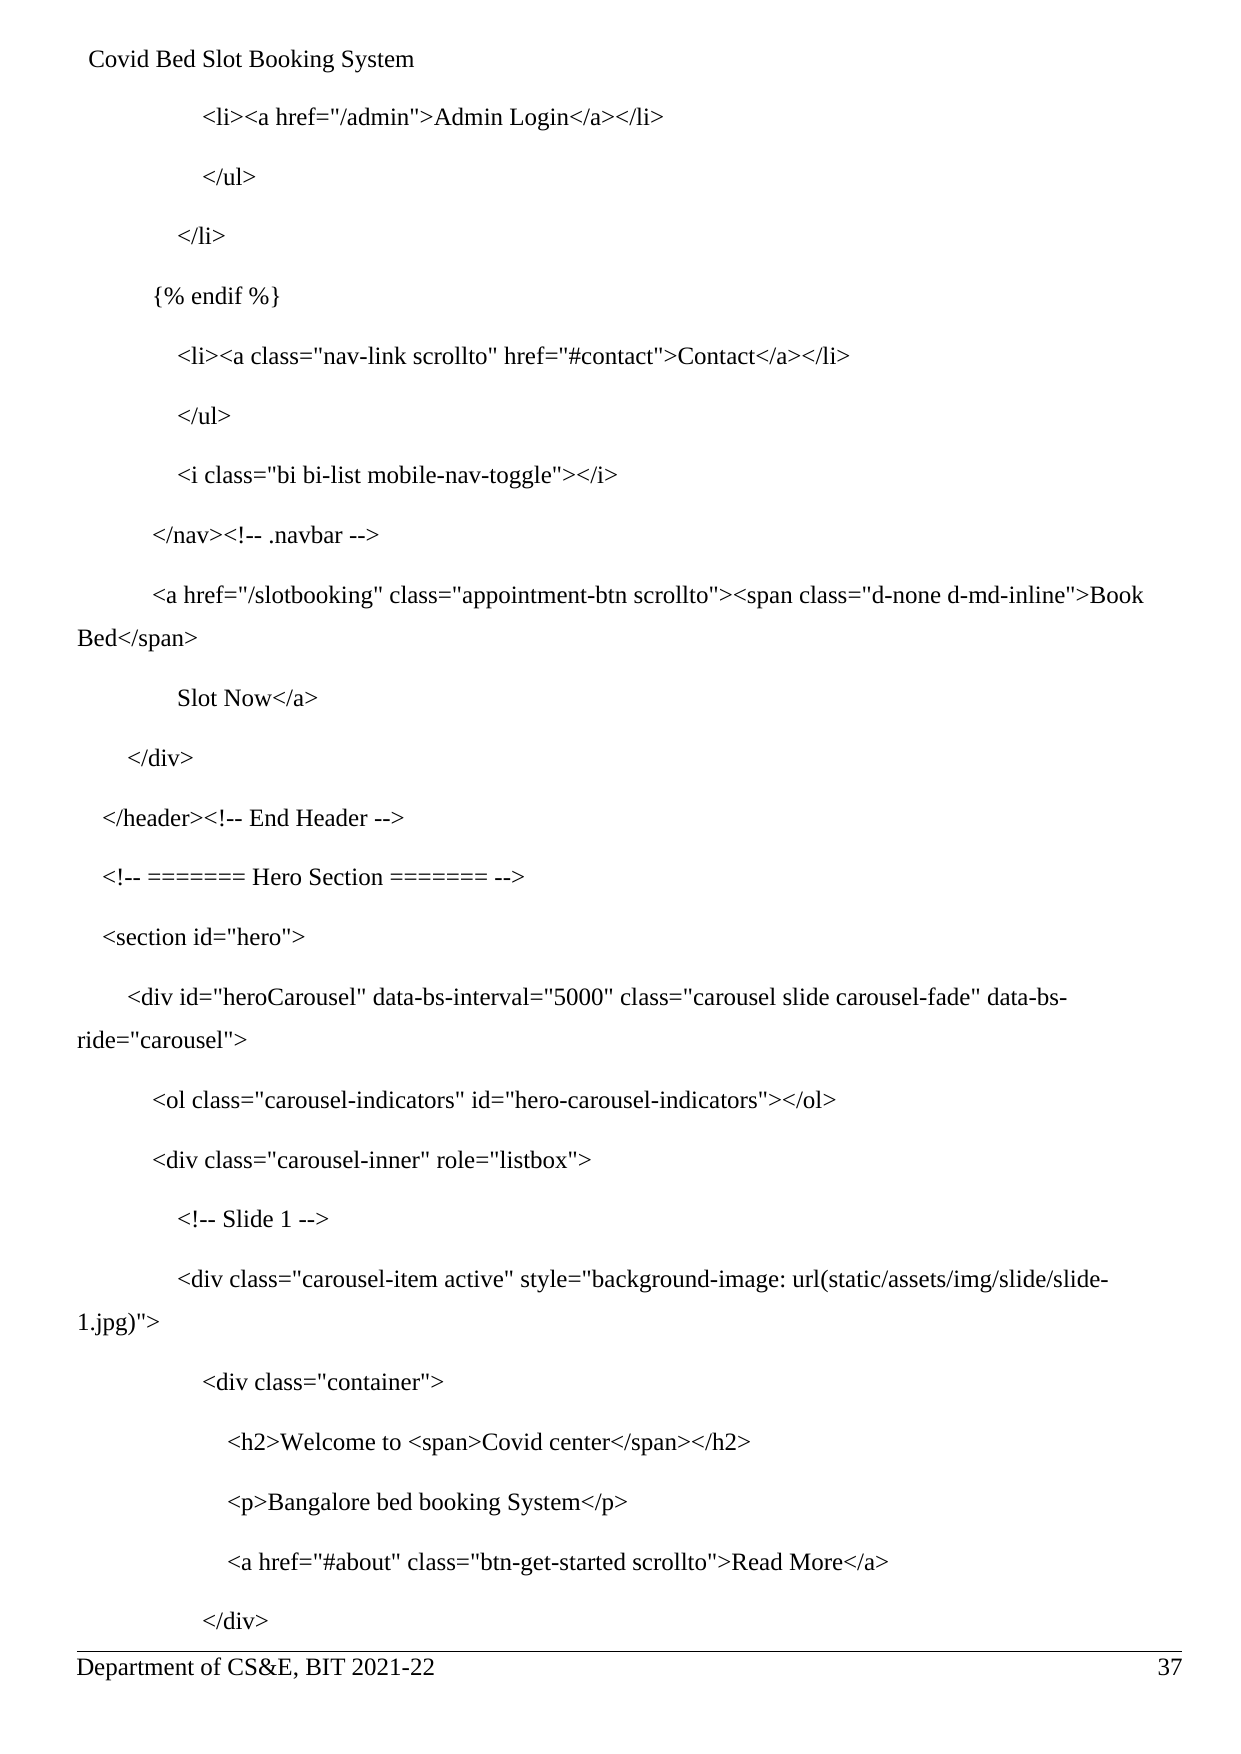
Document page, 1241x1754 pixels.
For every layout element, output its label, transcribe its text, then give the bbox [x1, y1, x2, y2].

text </li> [77, 221, 1181, 250]
text Slot Now</a> [77, 683, 1181, 712]
text <div id="heroCarousel" data-bs-interval="5000" class="carousel slide carousel-fade" data-bs-ride="carousel"> [77, 982, 1181, 1054]
text <!-- Slide 1 --> [77, 1204, 1181, 1233]
text </div> [77, 1606, 1181, 1635]
text <p>Bangalore bed booking System</p> [77, 1487, 1181, 1516]
text <div class="carousel-item active" style="background-image: url(static/assets/img/slide/slide-1.jpg)"> [77, 1264, 1181, 1336]
text <section id="hero"> [77, 922, 1181, 951]
text </header><!-- End Header --> [77, 803, 1181, 831]
text <ol class="carousel-indicators" id="hero-carousel-indicators"></ol> [77, 1085, 1181, 1114]
text <li><a href="/admin">Admin Login</a></li> [77, 102, 1181, 131]
text <div class="container"> [77, 1367, 1181, 1396]
text <a href="/slotbooking" class="appointment-btn scrollto"><span class="d-none d-md-inline">Book Bed</span> [77, 580, 1181, 652]
text </ul> [77, 401, 1181, 429]
text </div> [77, 743, 1181, 772]
text <div class="carousel-inner" role="listbox"> [77, 1145, 1181, 1173]
text <!-- ======= Hero Section ======= --> [77, 862, 1181, 891]
text </nav><!-- .navbar --> [77, 520, 1181, 549]
text <li><a class="nav-link scrollto" href="#contact">Contact</a></li> [77, 341, 1181, 370]
text <a href="#about" class="btn-get-started scrollto">Read More</a> [77, 1547, 1181, 1575]
text <i class="bi bi-list mobile-nav-toggle"></i> [77, 461, 1181, 489]
text {% endif %} [77, 281, 1181, 310]
text </ul> [77, 162, 1181, 190]
text <h2>Welcome to <span>Covid center</span></h2> [77, 1427, 1181, 1456]
